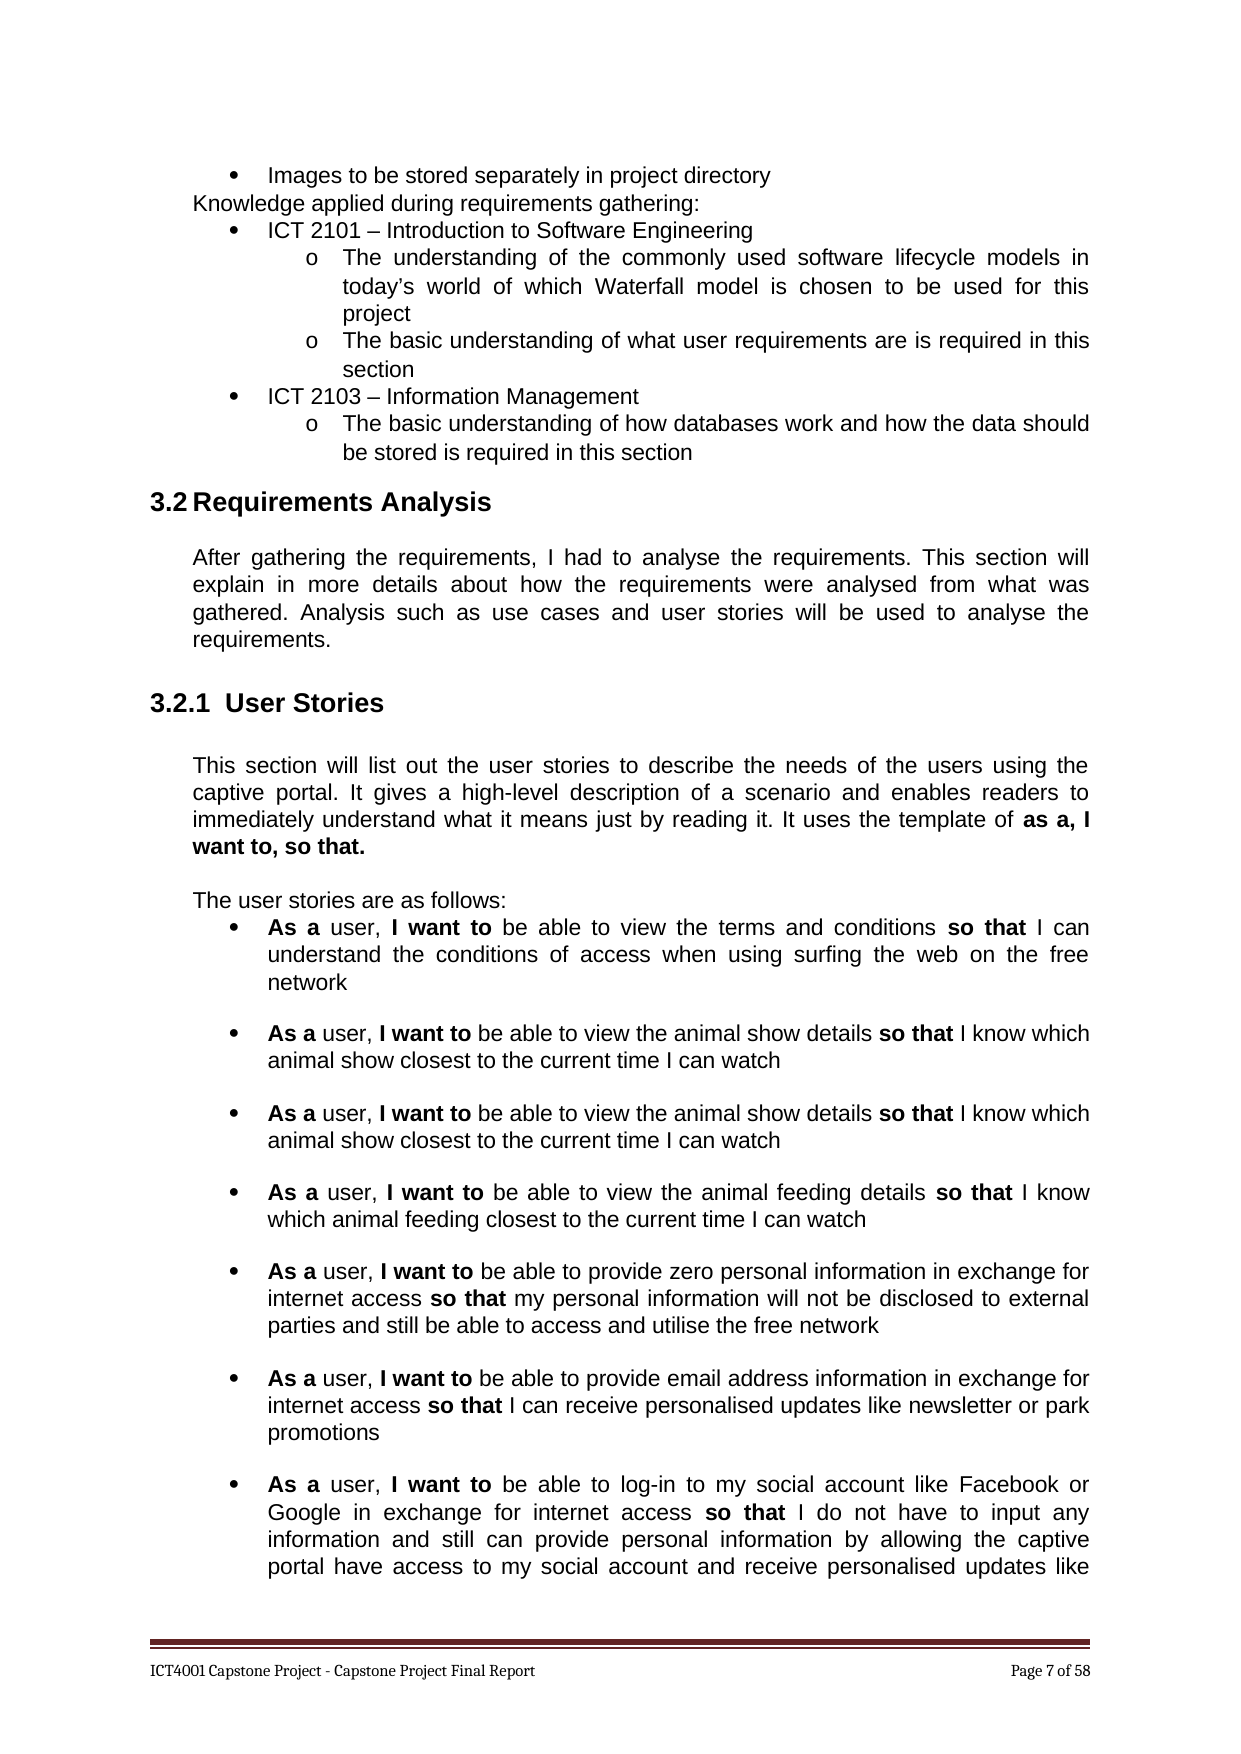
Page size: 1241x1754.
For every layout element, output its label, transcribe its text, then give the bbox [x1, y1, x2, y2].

list ICT 2103 – Information Management [230, 383, 1090, 409]
list As a user, I want to be able to provide zero personal information in exchange for internet access so that my personal information will not be disclosed to external parties and still be able to access and utilise the free network [230, 1258, 1090, 1339]
text The user stories are as follows: [192, 887, 1090, 914]
list As a user, I want to be able to view the terms and conditions so that I can understand the conditions of access when using surfing the web on the free network [230, 914, 1090, 995]
text After gathering the requirements, I had to analyse the requirements. This section will explain in more details about how the requirements were analysed from what was gathered. Analysis such as use cases and user stories will be used to analyse the requirements. [192, 544, 1090, 652]
subtitle User Stories [150, 687, 1090, 718]
list As a user, I want to be able to provide email address information in exchange for internet access so that I can receive personalised updates like newsletter or park promotions [230, 1365, 1090, 1445]
list As a user, I want to be able to view the animal feeding details so that I know which animal feeding closest to the current time I can watch [230, 1178, 1090, 1232]
list ICT 2101 – Introduction to Software Engineering [230, 217, 1090, 243]
text This section will list out the user stories to describe the needs of the users using the captive portal. It gives a high-level description of a scenario and enables readers to immediately understand what it means just by reading it. It uses the template of as a, I want to, so that. [192, 752, 1090, 859]
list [230, 1471, 1090, 1579]
list Images to be stored separately in project directory [230, 162, 1090, 189]
list The basic understanding of what user requirements are is required in this section [305, 327, 1090, 382]
list As a user, I want to be able to view the animal show details so that I know which animal show closest to the current time I can watch [230, 1020, 1090, 1074]
text Knowledge applied during requirements gathering: [192, 189, 1090, 216]
list The understanding of the commonly used software lifecycle models in today’s world of which Waterfall model is chosen to be used for this project [305, 244, 1090, 326]
list As a user, I want to be able to view the animal show details so that I know which animal show closest to the current time I can watch [230, 1100, 1090, 1153]
list The basic understanding of how databases work and how the data should be stored is required in this section [305, 410, 1090, 466]
subtitle Requirements Analysis [150, 486, 1090, 517]
